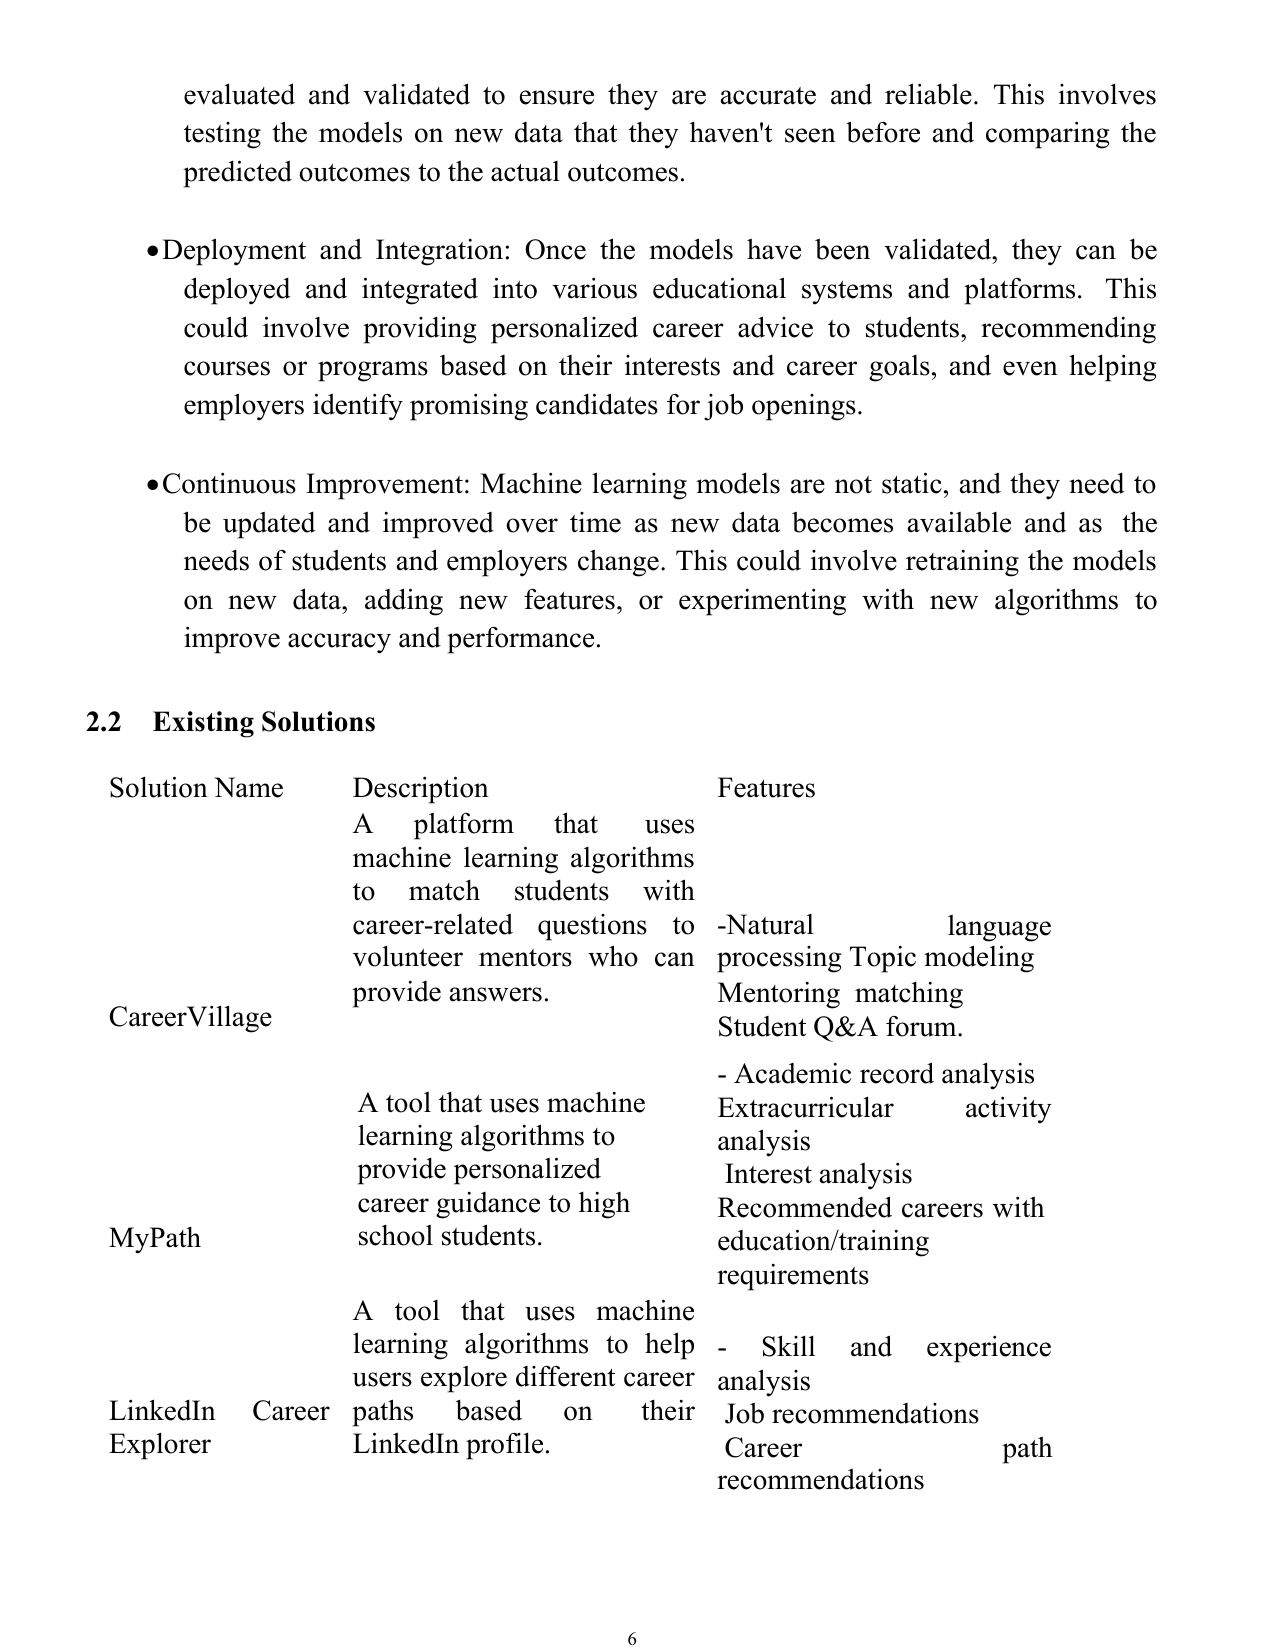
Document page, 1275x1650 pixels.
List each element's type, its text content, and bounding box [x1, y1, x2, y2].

text career guidance to high [357, 1187, 671, 1219]
text activity [965, 1091, 1078, 1124]
text Continuous Improvement: Machine learning models are not static, and they need to [146, 464, 1182, 500]
text learning algorithms to help [352, 1327, 720, 1360]
text their [641, 1394, 720, 1427]
text Explorer LinkedIn profile. [109, 1427, 618, 1460]
text A tool that uses machine [357, 1086, 671, 1119]
text predicted outcomes to the actual outcomes. [183, 155, 1182, 187]
text Extracurricular [717, 1091, 965, 1124]
text recommendations [717, 1463, 950, 1496]
text Career [724, 1431, 1004, 1464]
text requirements [717, 1258, 1069, 1291]
text Deployment and Integration: Once the models have been validated, they can be [146, 231, 1182, 267]
text provide answers. [352, 976, 575, 1008]
text employers identify promising candidates for job openings. [183, 388, 1182, 421]
text Recommended careers with [717, 1192, 1069, 1224]
text 2.2 Existing Solutions [86, 705, 401, 738]
text Skill and experience [761, 1331, 1076, 1363]
text 6 [627, 1628, 662, 1649]
text on new data, adding new features, or experimenting with new algorithms to [183, 583, 1182, 616]
text be updated and improved over time as new data becomes available and as the [183, 506, 1182, 538]
text Student Q&A forum. [717, 1010, 989, 1043]
text A platform that [352, 808, 623, 840]
text deployed and integrated into various educational systems and platforms. This [183, 273, 1182, 305]
text Job recommendations [724, 1398, 1004, 1430]
text education/training [717, 1225, 1069, 1257]
text could involve providing personalized career advice to students, recommending [183, 311, 1182, 344]
text needs of students and employers change. This could involve retraining the models [183, 544, 1182, 577]
text to match students with [352, 875, 720, 907]
text volunteer mentors who can processing Topic modeling [352, 941, 1059, 973]
text Mentoring matching [717, 977, 989, 1009]
text Interest analysis [724, 1158, 938, 1190]
text analysis [717, 1364, 1004, 1397]
text career-related questions to -Natural [352, 908, 1059, 941]
text users explore different career [352, 1361, 720, 1393]
text school students. [357, 1220, 671, 1252]
text learning algorithms to [357, 1120, 671, 1152]
text provide personalized [357, 1153, 671, 1186]
text testing the models on new data that they haven't seen before and comparing the [183, 117, 1182, 149]
text - Academic record analysis [717, 1058, 1060, 1090]
text courses or programs based on their interests and career goals, and even helping [183, 350, 1182, 382]
text evaluated and validated to ensure they are accurate and reliable. This involves [183, 78, 1182, 111]
text A tool that uses machine [352, 1294, 720, 1326]
text language [947, 910, 1078, 942]
text Description [352, 772, 623, 804]
text path [1002, 1432, 1078, 1464]
text CareerVillage [109, 1000, 298, 1033]
text - [717, 1331, 752, 1363]
text Features [717, 772, 841, 804]
text improve accuracy and performance. [183, 622, 1182, 654]
text Solution Name [109, 772, 309, 804]
text LinkedIn Career paths based on [109, 1394, 618, 1427]
text machine learning algorithms [352, 842, 720, 874]
text MyPath [109, 1222, 298, 1254]
text analysis [717, 1125, 1060, 1157]
text uses [645, 808, 720, 840]
